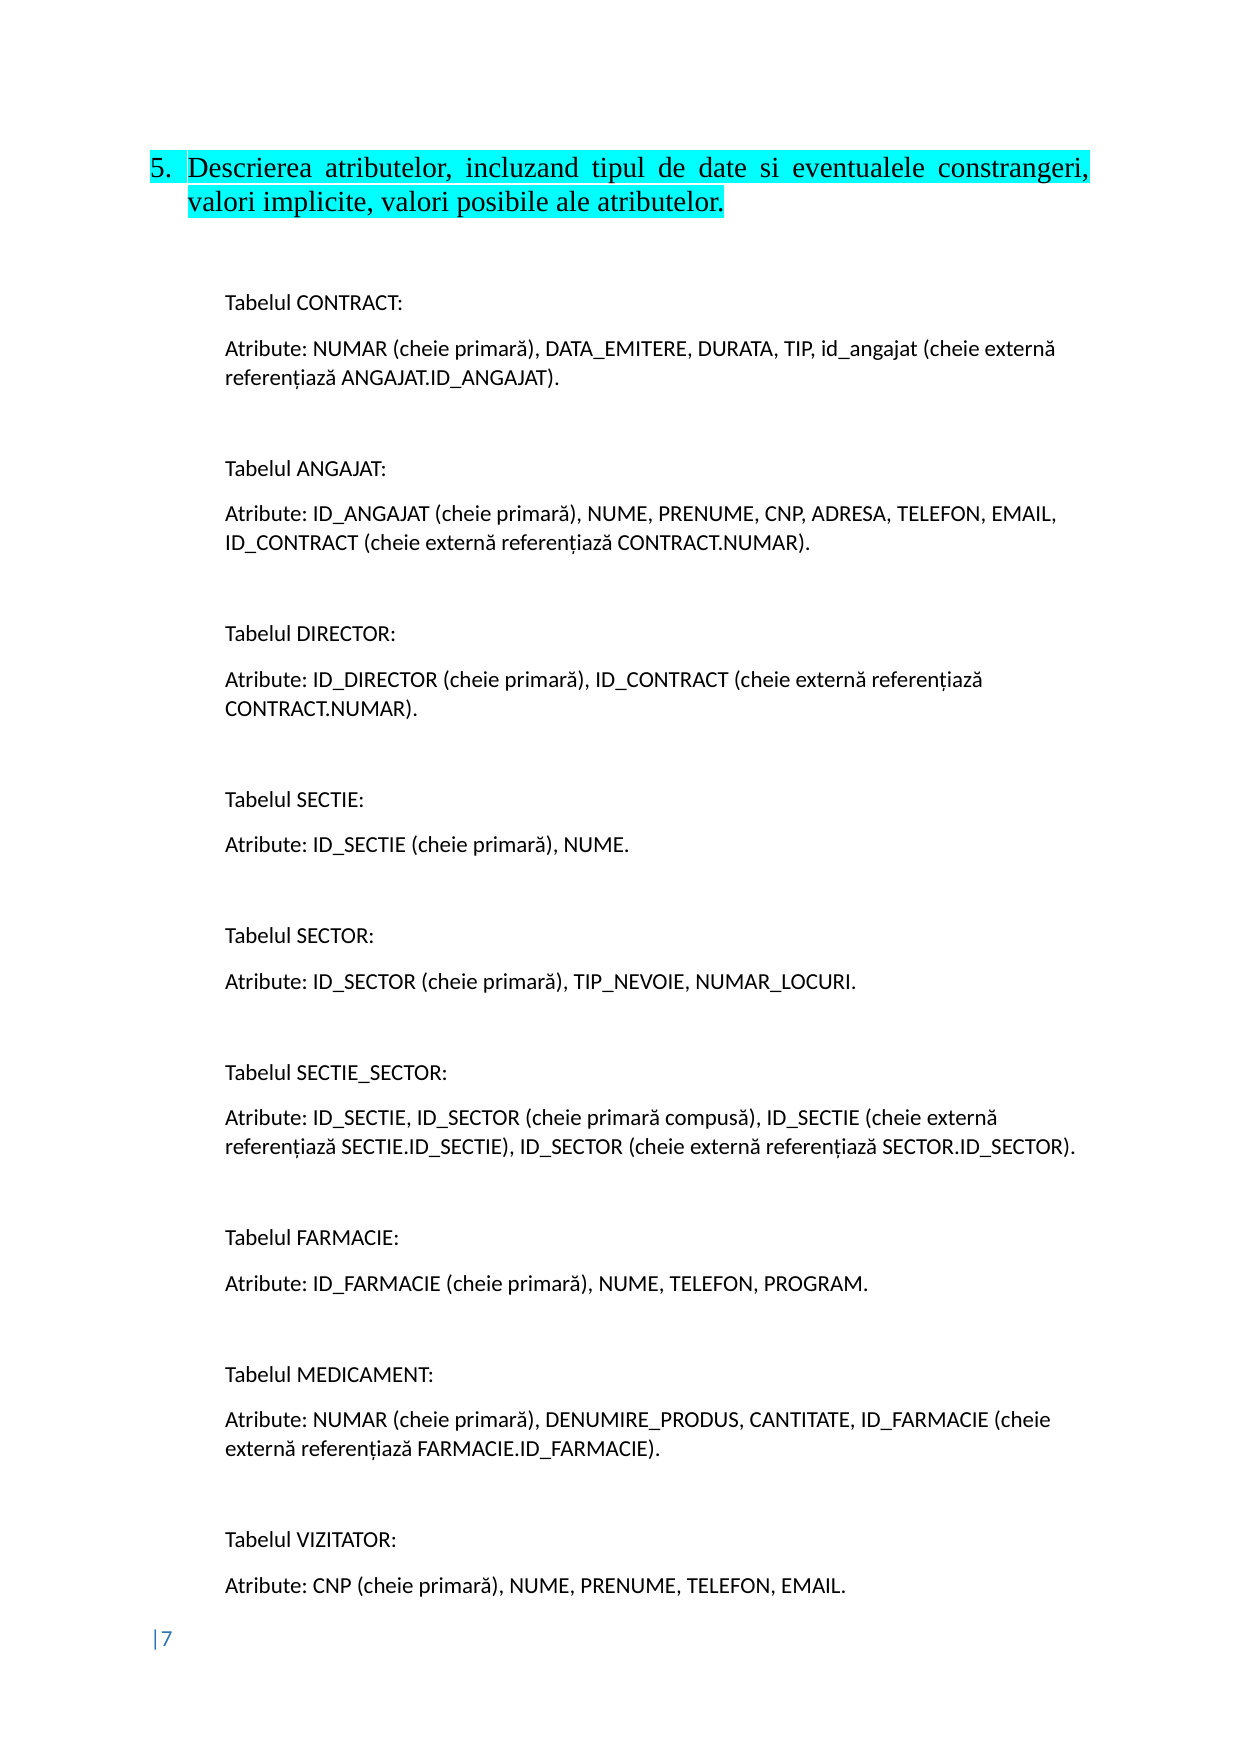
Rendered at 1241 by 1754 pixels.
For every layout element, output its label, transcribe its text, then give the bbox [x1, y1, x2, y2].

list Descrierea atributelor, incluzand tipul de date si eventualele constrangeri, valori implicite, valori posibile ale atributelor. [150, 150, 1090, 218]
list Atribute: ID_SECTIE (cheie primară), NUME. [225, 830, 1090, 858]
list Tabelul CONTRACT: [225, 288, 1090, 316]
list Tabelul VIZITATOR: [225, 1525, 1090, 1553]
list Atribute: NUMAR (cheie primară), DATA_EMITERE, DURATA, TIP, id_angajat (cheie externă referențiază ANGAJAT.ID_ANGAJAT). [225, 334, 1090, 391]
list Tabelul SECTIE_SECTOR: [225, 1058, 1090, 1086]
list Tabelul MEDICAMENT: [225, 1360, 1090, 1388]
list Tabelul SECTOR: [225, 921, 1090, 949]
list Atribute: ID_SECTOR (cheie primară), TIP_NEVOIE, NUMAR_LOCURI. [225, 967, 1090, 995]
list Atribute: ID_FARMACIE (cheie primară), NUME, TELEFON, PROGRAM. [225, 1269, 1090, 1297]
list Tabelul SECTIE: [225, 785, 1090, 813]
list Atribute: NUMAR (cheie primară), DENUMIRE_PRODUS, CANTITATE, ID_FARMACIE (cheie externă referențiază FARMACIE.ID_FARMACIE). [225, 1405, 1090, 1462]
list Tabelul DIRECTOR: [225, 619, 1090, 647]
list Tabelul FARMACIE: [225, 1223, 1090, 1251]
list Atribute: ID_SECTIE, ID_SECTOR (cheie primară compusă), ID_SECTIE (cheie externă referențiază SECTIE.ID_SECTIE), ID_SECTOR (cheie externă referențiază SECTOR.ID_SECTOR). [225, 1103, 1090, 1160]
list Atribute: CNP (cheie primară), NUME, PRENUME, TELEFON, EMAIL. [225, 1571, 1090, 1599]
list Atribute: ID_ANGAJAT (cheie primară), NUME, PRENUME, CNP, ADRESA, TELEFON, EMAIL, ID_CONTRACT (cheie externă referențiază CONTRACT.NUMAR). [225, 499, 1090, 556]
list Tabelul ANGAJAT: [225, 454, 1090, 482]
list Atribute: ID_DIRECTOR (cheie primară), ID_CONTRACT (cheie externă referențiază CONTRACT.NUMAR). [225, 665, 1090, 722]
